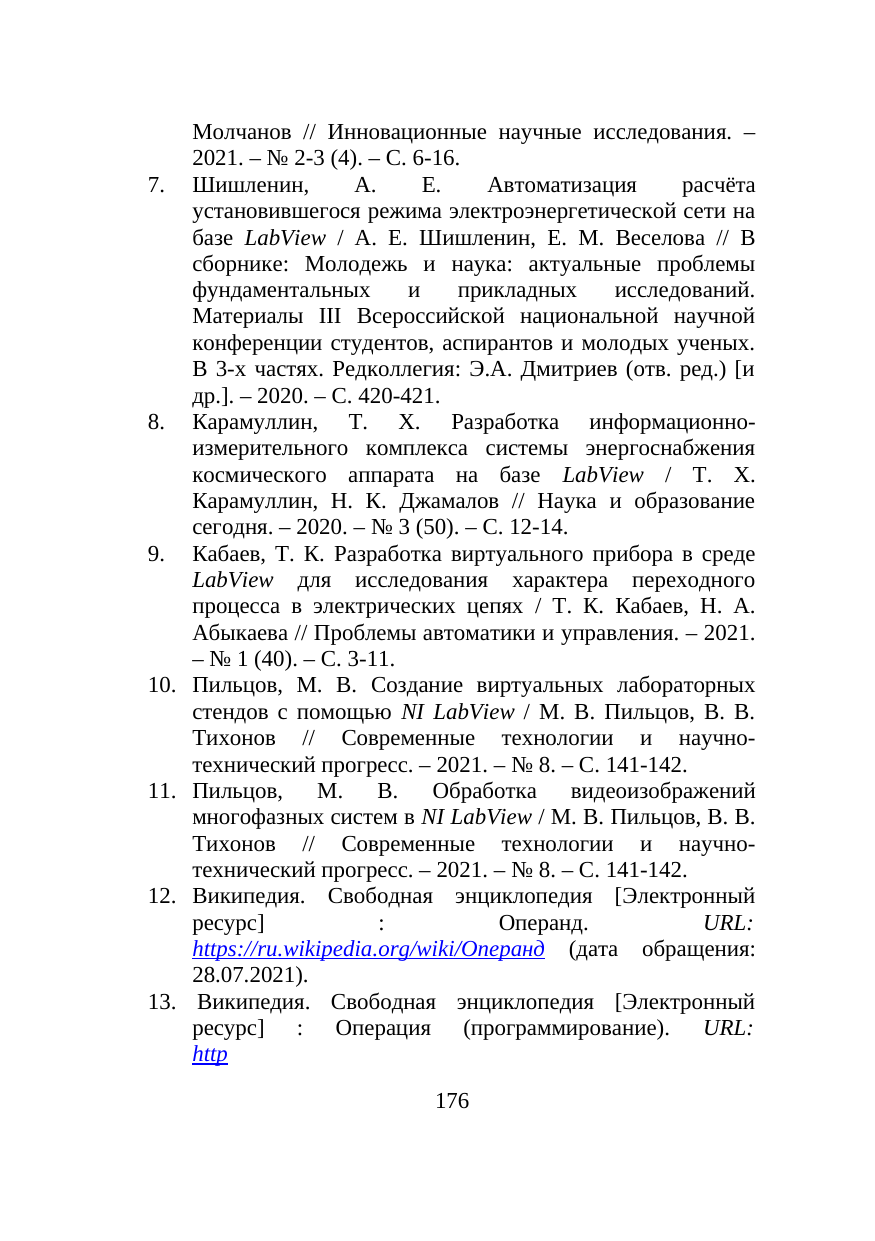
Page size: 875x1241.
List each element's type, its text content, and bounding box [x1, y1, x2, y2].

text 8. Карамуллин, Т. Х. Разработка информационно-измерительного комплекса системы энергоснабжения космического аппарата на базе LabView / Т. Х. Карамуллин, Н. К. Джамалов // Наука и образование сегодня. – 2020. – № 3 (50). – С. 12-14. [148, 408, 756, 540]
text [148, 118, 756, 171]
text 11. Пильцов, М. В. Обработка видеоизображений многофазных систем в NI LabView / М. В. Пильцов, В. В. Тихонов // Современные технологии и научно-технический прогресс. – 2021. – № 8. – С. 141-142. [148, 777, 756, 882]
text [148, 988, 756, 1067]
text 9. Кабаев, Т. К. Разработка виртуального прибора в среде LabView для исследования характера переходного процесса в электрических цепях / Т. К. Кабаев, Н. А. Абыкаева // Проблемы автоматики и управления. – 2021. – № 1 (40). – С. 3-11. [148, 540, 756, 672]
text 10. Пильцов, М. В. Создание виртуальных лабораторных стендов с помощью NI LabView / М. В. Пильцов, В. В. Тихонов // Современные технологии и научно-технический прогресс. – 2021. – № 8. – С. 141-142. [148, 672, 756, 777]
text 7. Шишленин, А. Е. Автоматизация расчёта установившегося режима электроэнергетической сети на базе LabView / А. Е. Шишленин, Е. М. Веселова // В сборнике: Молодежь и наука: актуальные проблемы фундаментальных и прикладных исследований. Материалы III Всероссийской национальной научной конференции студентов, аспирантов и молодых ученых. В 3-х частях. Редколлегия: Э.А. Дмитриев (отв. ред.) [и др.]. – 2020. – С. 420-421. [148, 171, 756, 408]
text 12. Википедия. Свободная энциклопедия [Электронный ресурс] : Операнд. URL: https://ru.wikipedia.org/wiki/Операнд (дата обращения: 28.07.2021). [148, 882, 756, 988]
